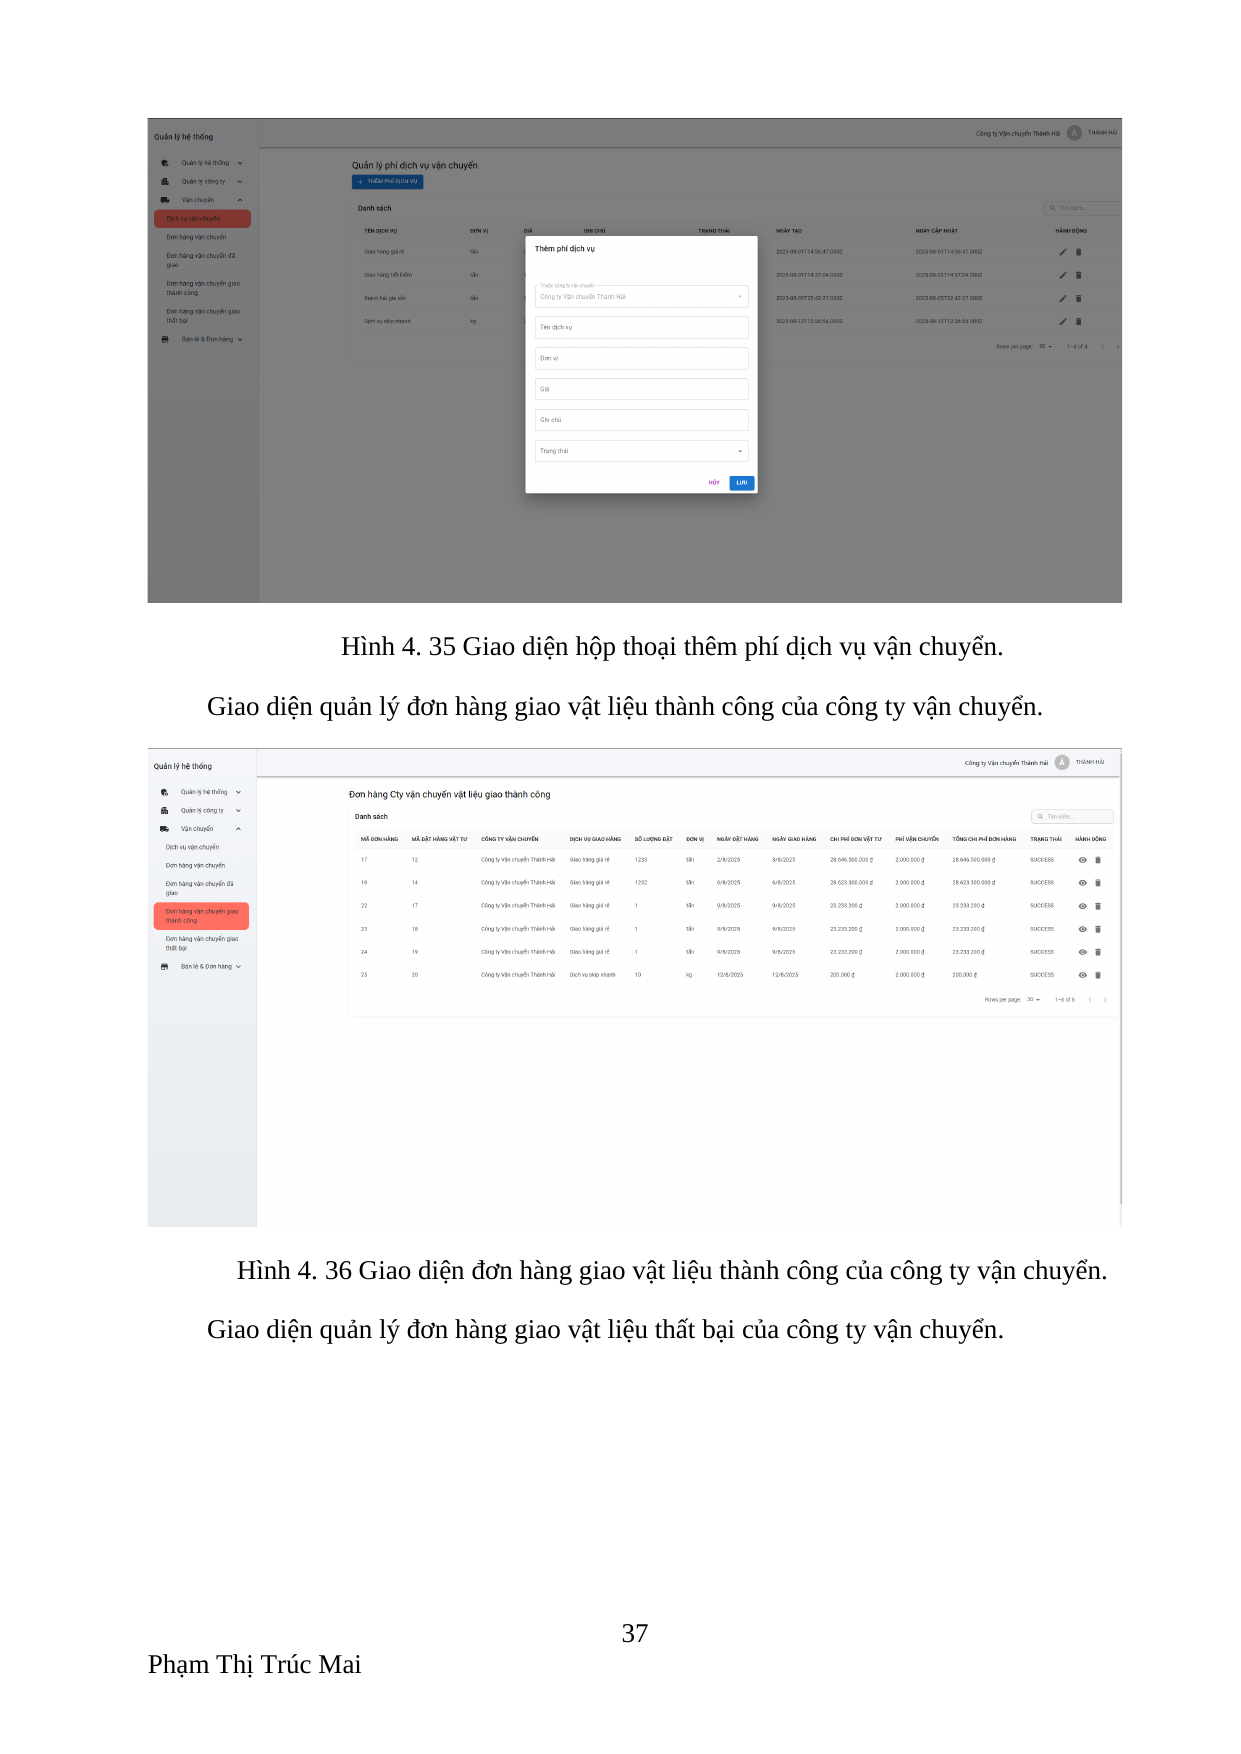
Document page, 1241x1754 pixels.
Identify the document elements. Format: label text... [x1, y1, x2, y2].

text Giao diện quản lý đơn hàng giao vật liệu thất bại của công ty vận chuyển. [148, 1313, 1122, 1344]
text Hình 4. 35 Giao diện hộp thoại thêm phí dịch vụ vận chuyển. [148, 631, 1122, 662]
picture [147, 118, 1123, 603]
text Hình 4. 36 Giao diện đơn hàng giao vật liệu thành công của công ty vận chuyển. [148, 1254, 1122, 1285]
picture [147, 748, 1123, 1227]
text Giao diện quản lý đơn hàng giao vật liệu thành công của công ty vận chuyển. [148, 690, 1122, 721]
